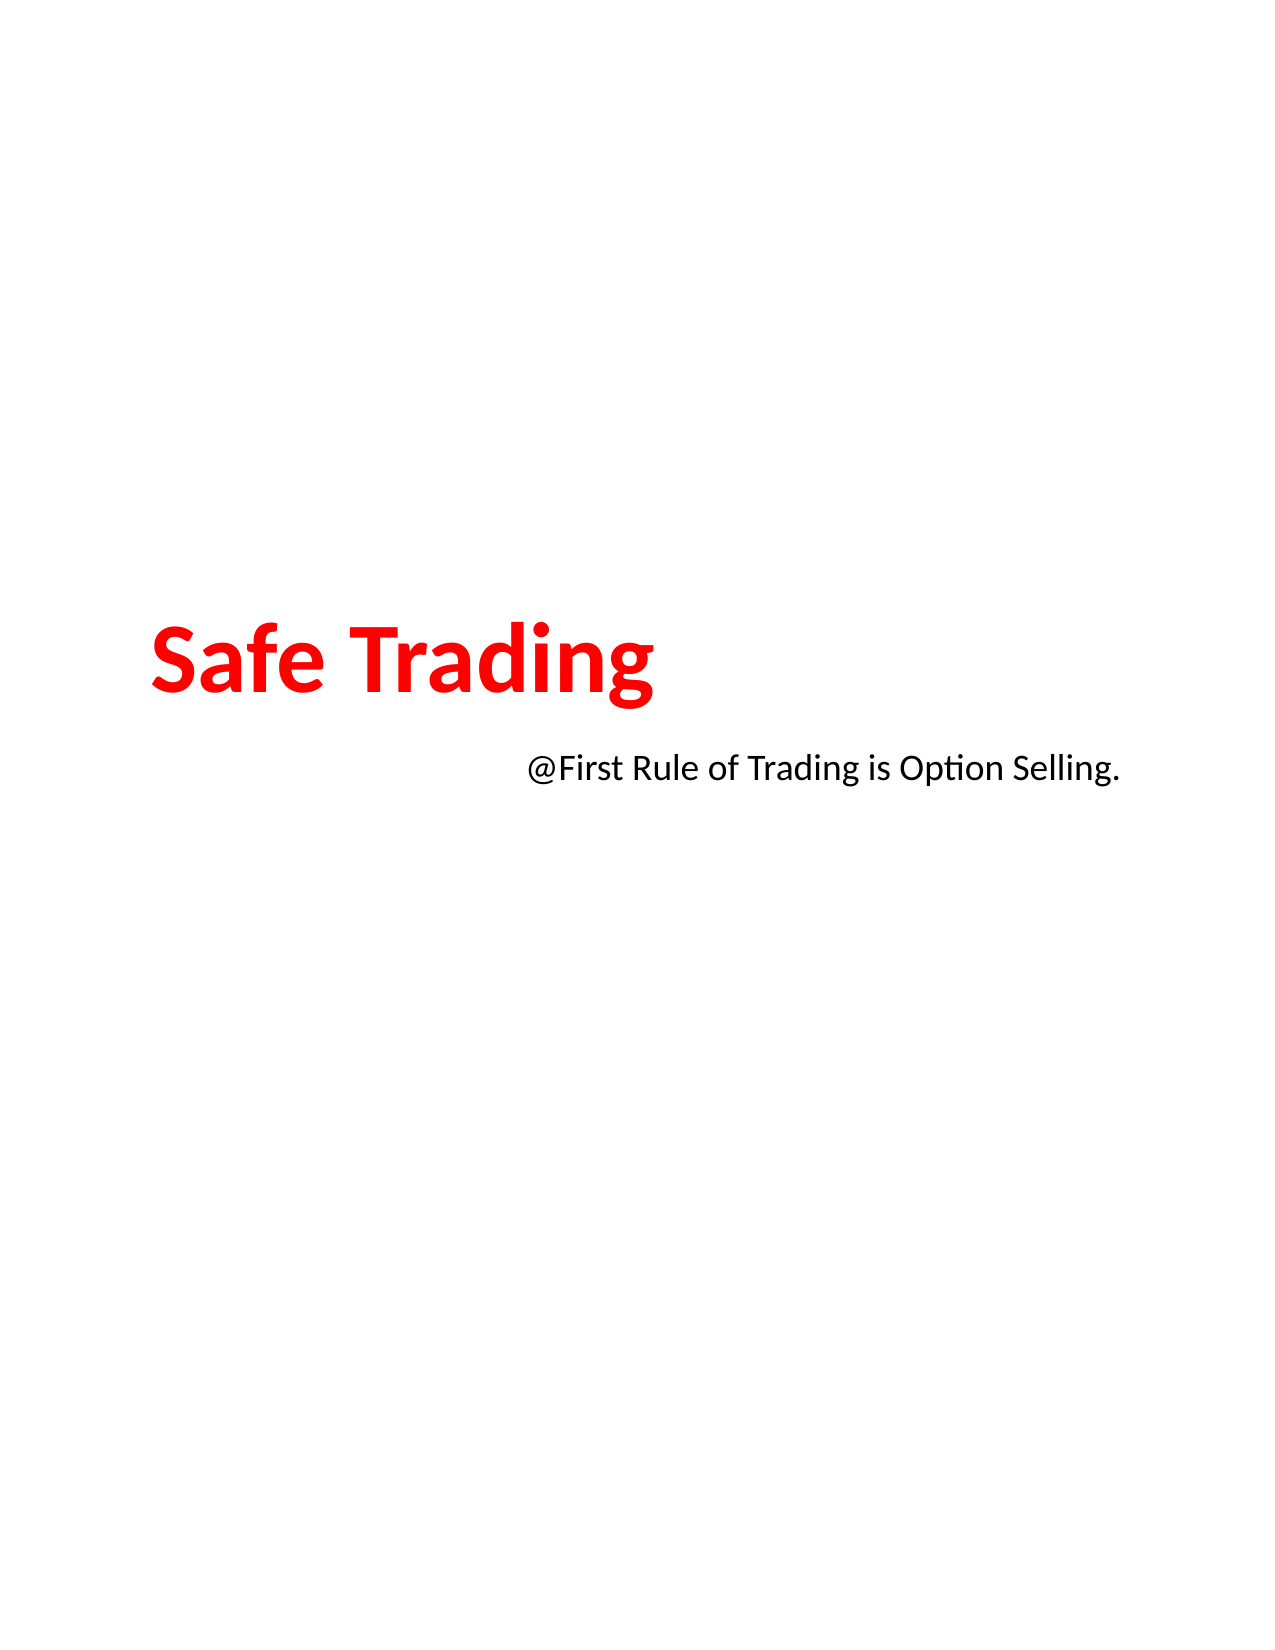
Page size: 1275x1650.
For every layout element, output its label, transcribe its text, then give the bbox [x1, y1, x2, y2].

text Safe Trading [150, 595, 1125, 717]
text @First Rule of Trading is Option Selling. [450, 744, 1125, 789]
